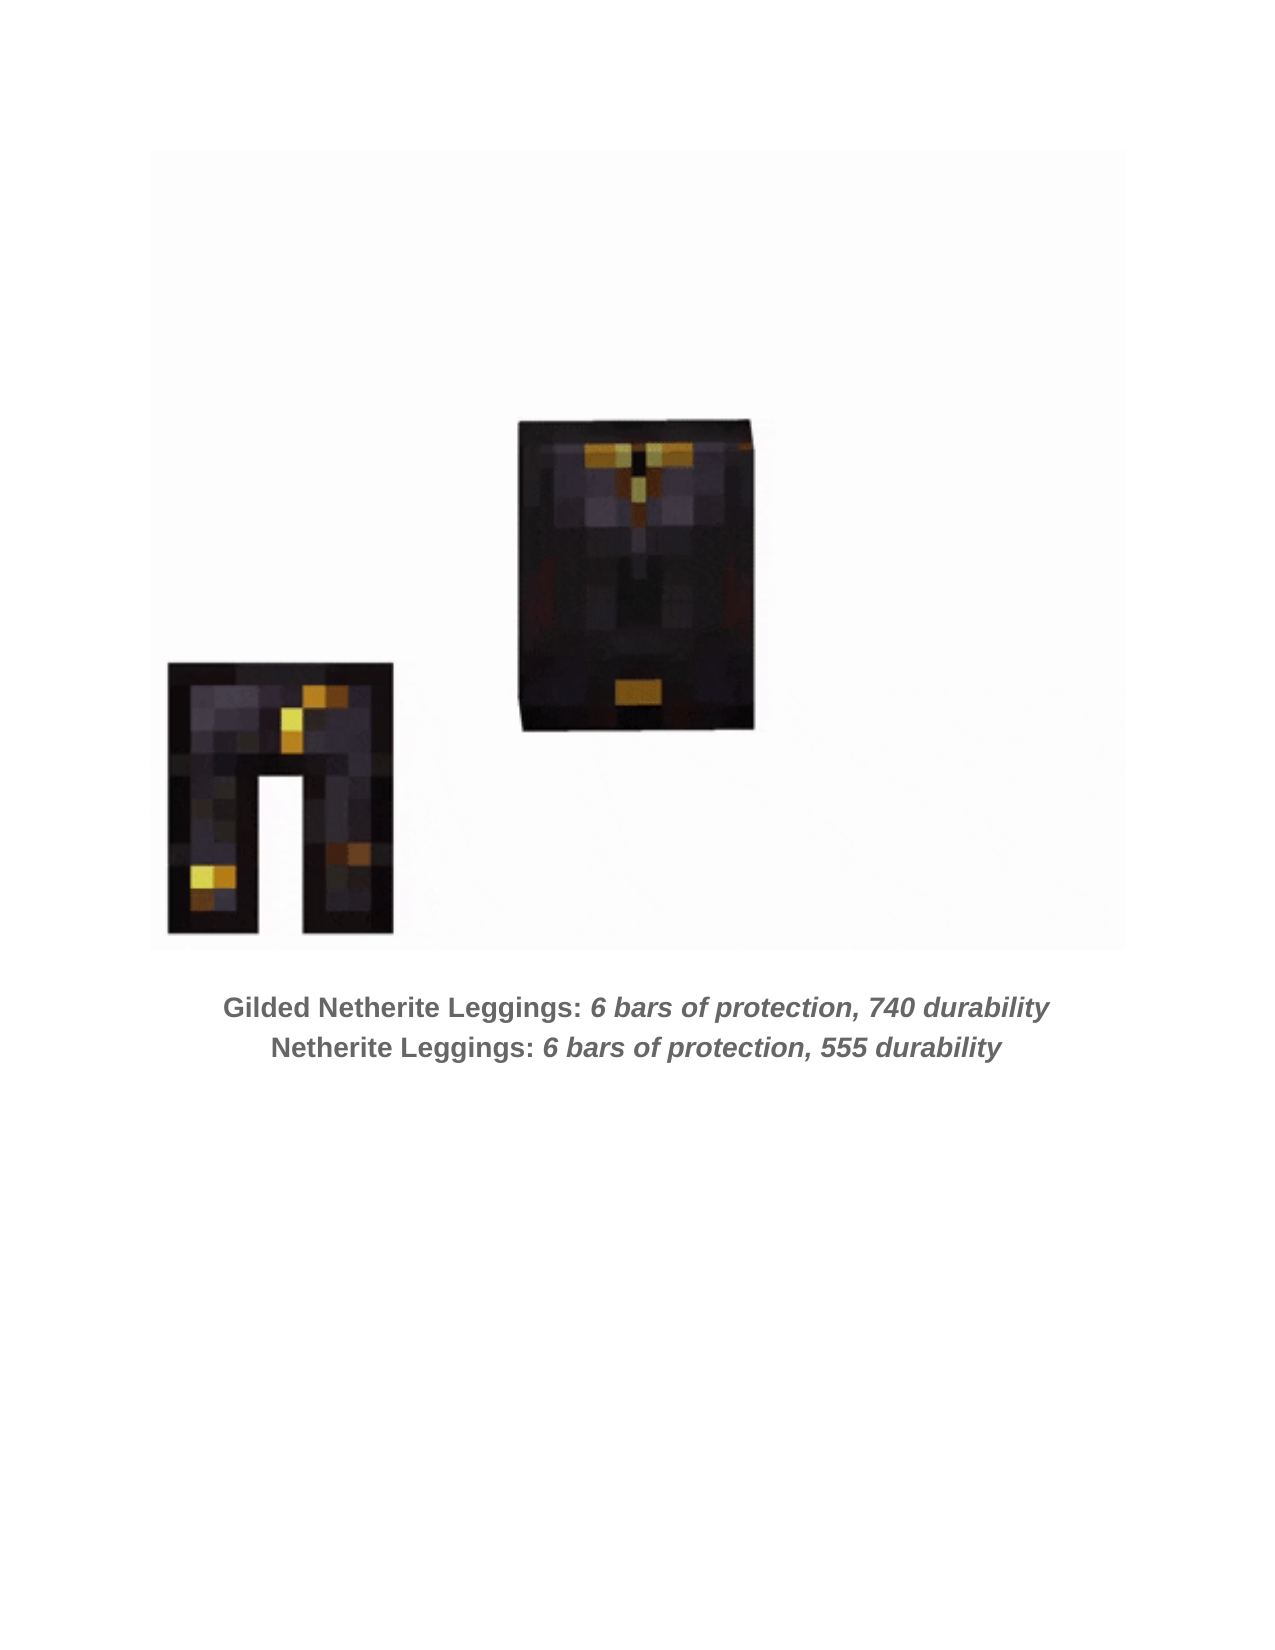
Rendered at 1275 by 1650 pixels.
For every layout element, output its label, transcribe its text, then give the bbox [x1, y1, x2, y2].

picture [150, 150, 1125, 950]
text Gilded Netherite Leggings: 6 bars of protection, 740 durability [150, 983, 1125, 1023]
text Netherite Leggings: 6 bars of protection, 555 durability [150, 1023, 1125, 1063]
